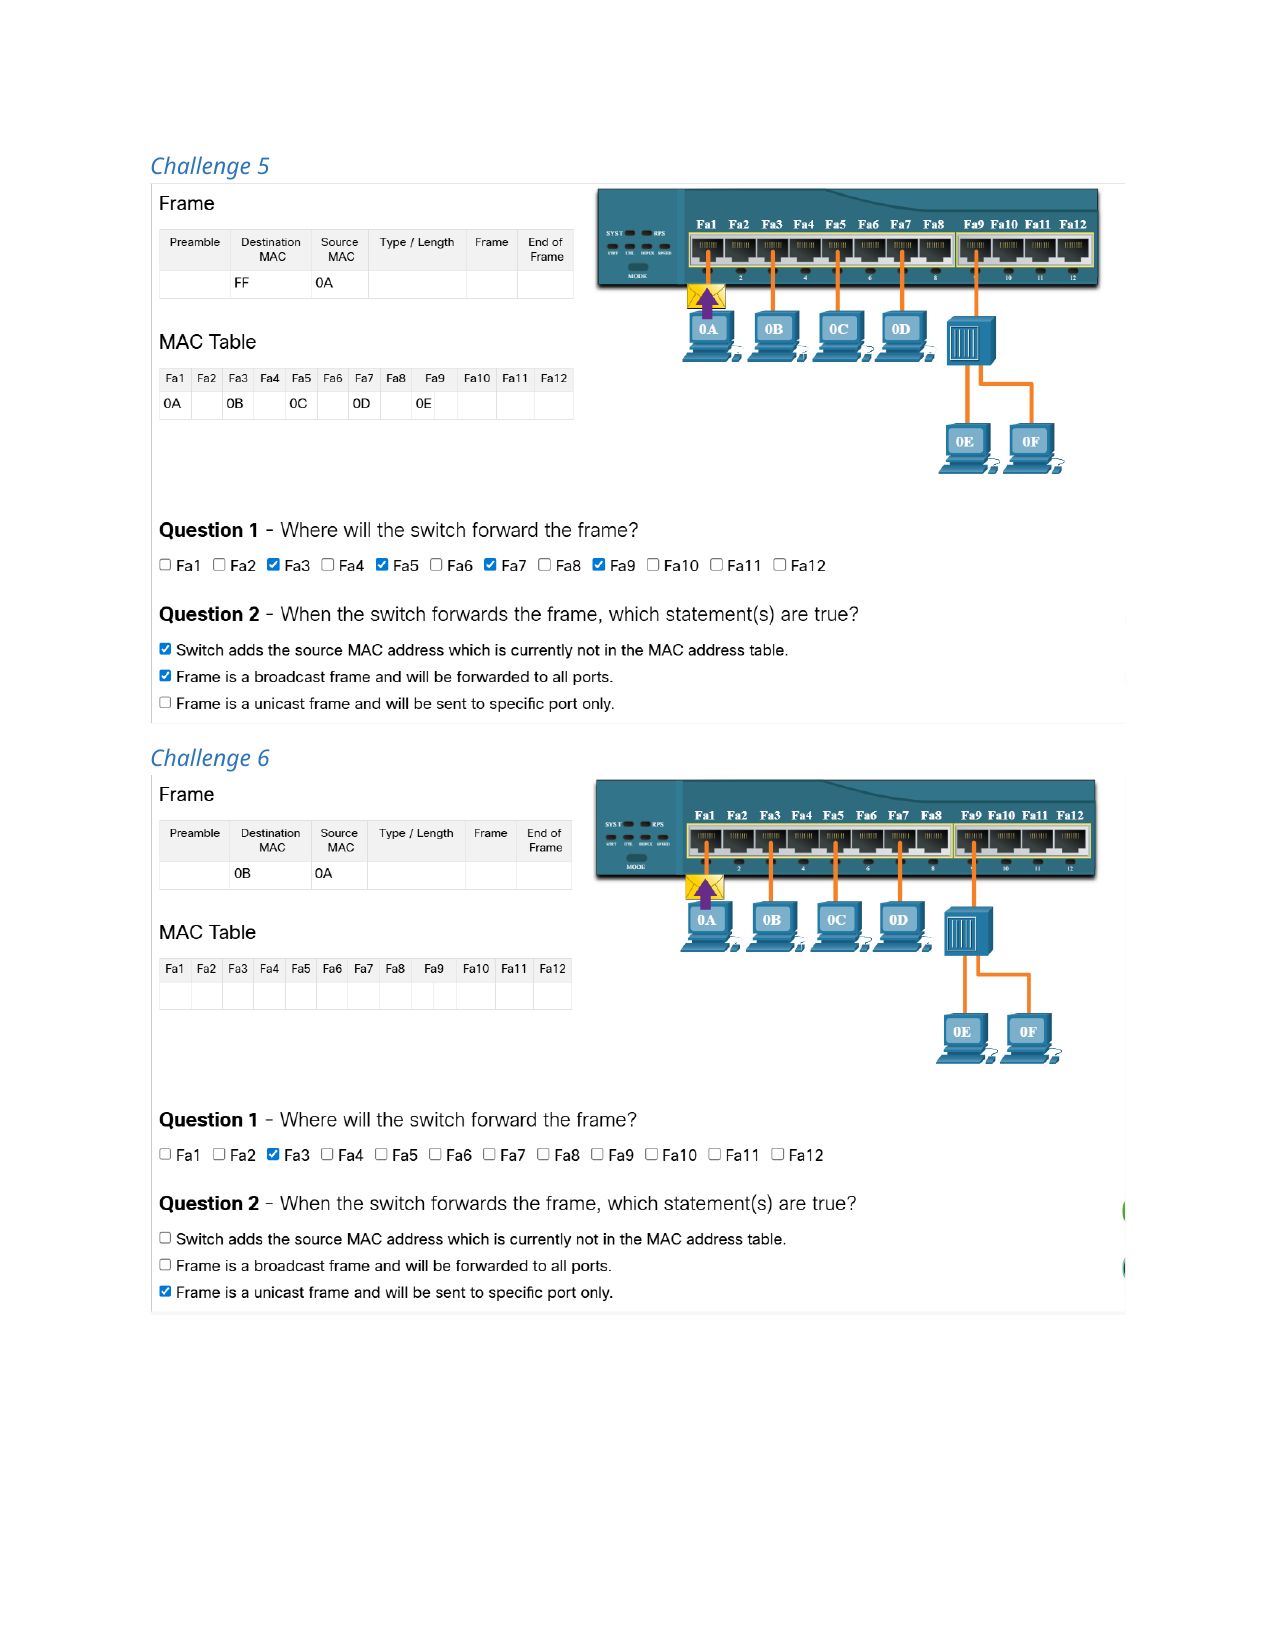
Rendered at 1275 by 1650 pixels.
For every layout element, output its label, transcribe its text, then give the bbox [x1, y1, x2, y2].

subtitle Challenge 6 [150, 742, 1125, 773]
subtitle Challenge 5 [150, 150, 1125, 181]
picture [150, 183, 1125, 724]
picture [150, 775, 1125, 1315]
